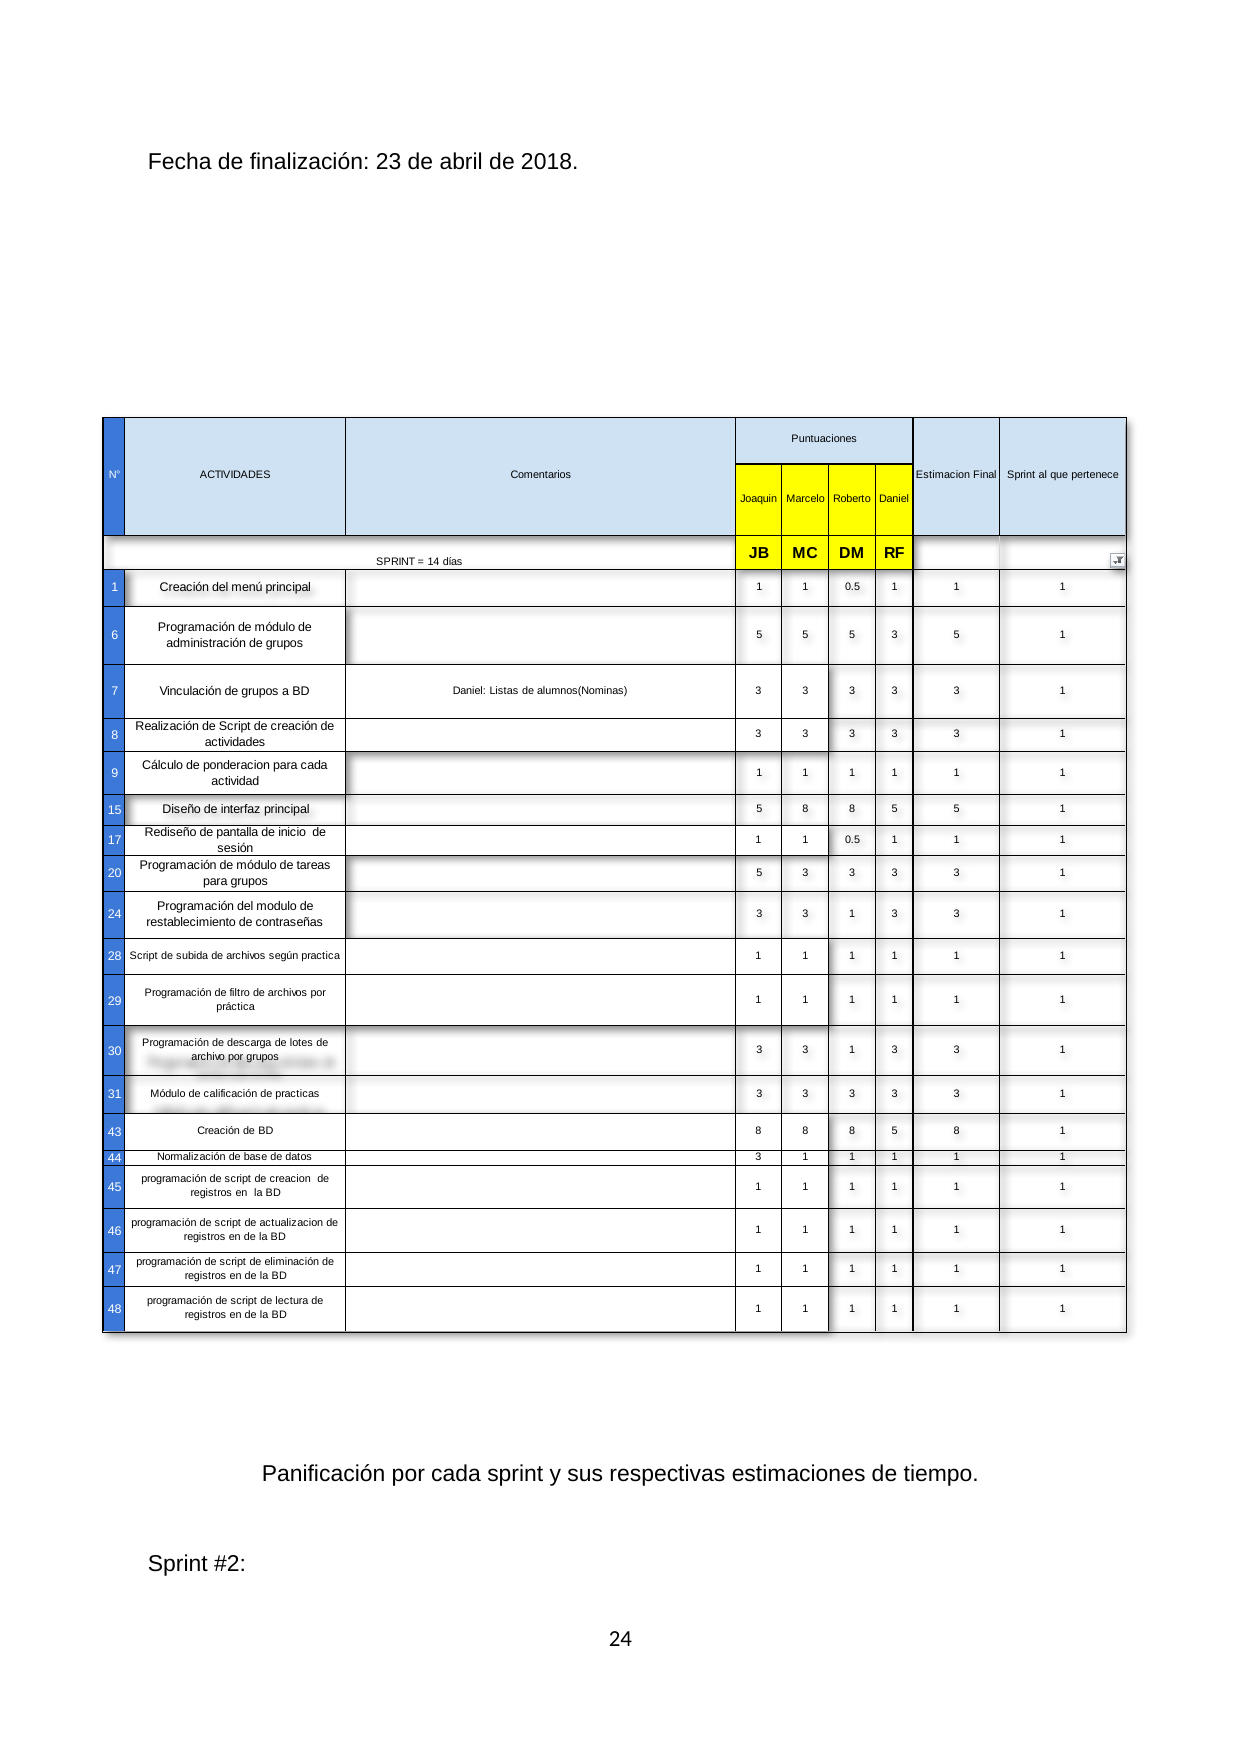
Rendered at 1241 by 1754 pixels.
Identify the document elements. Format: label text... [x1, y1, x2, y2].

text Fecha de finalización: 23 de abril de 2018. [148, 148, 1092, 174]
text Sprint #2: [148, 1550, 1092, 1577]
text Panificación por cada sprint y sus respectivas estimaciones de tiempo. [148, 1460, 1092, 1487]
